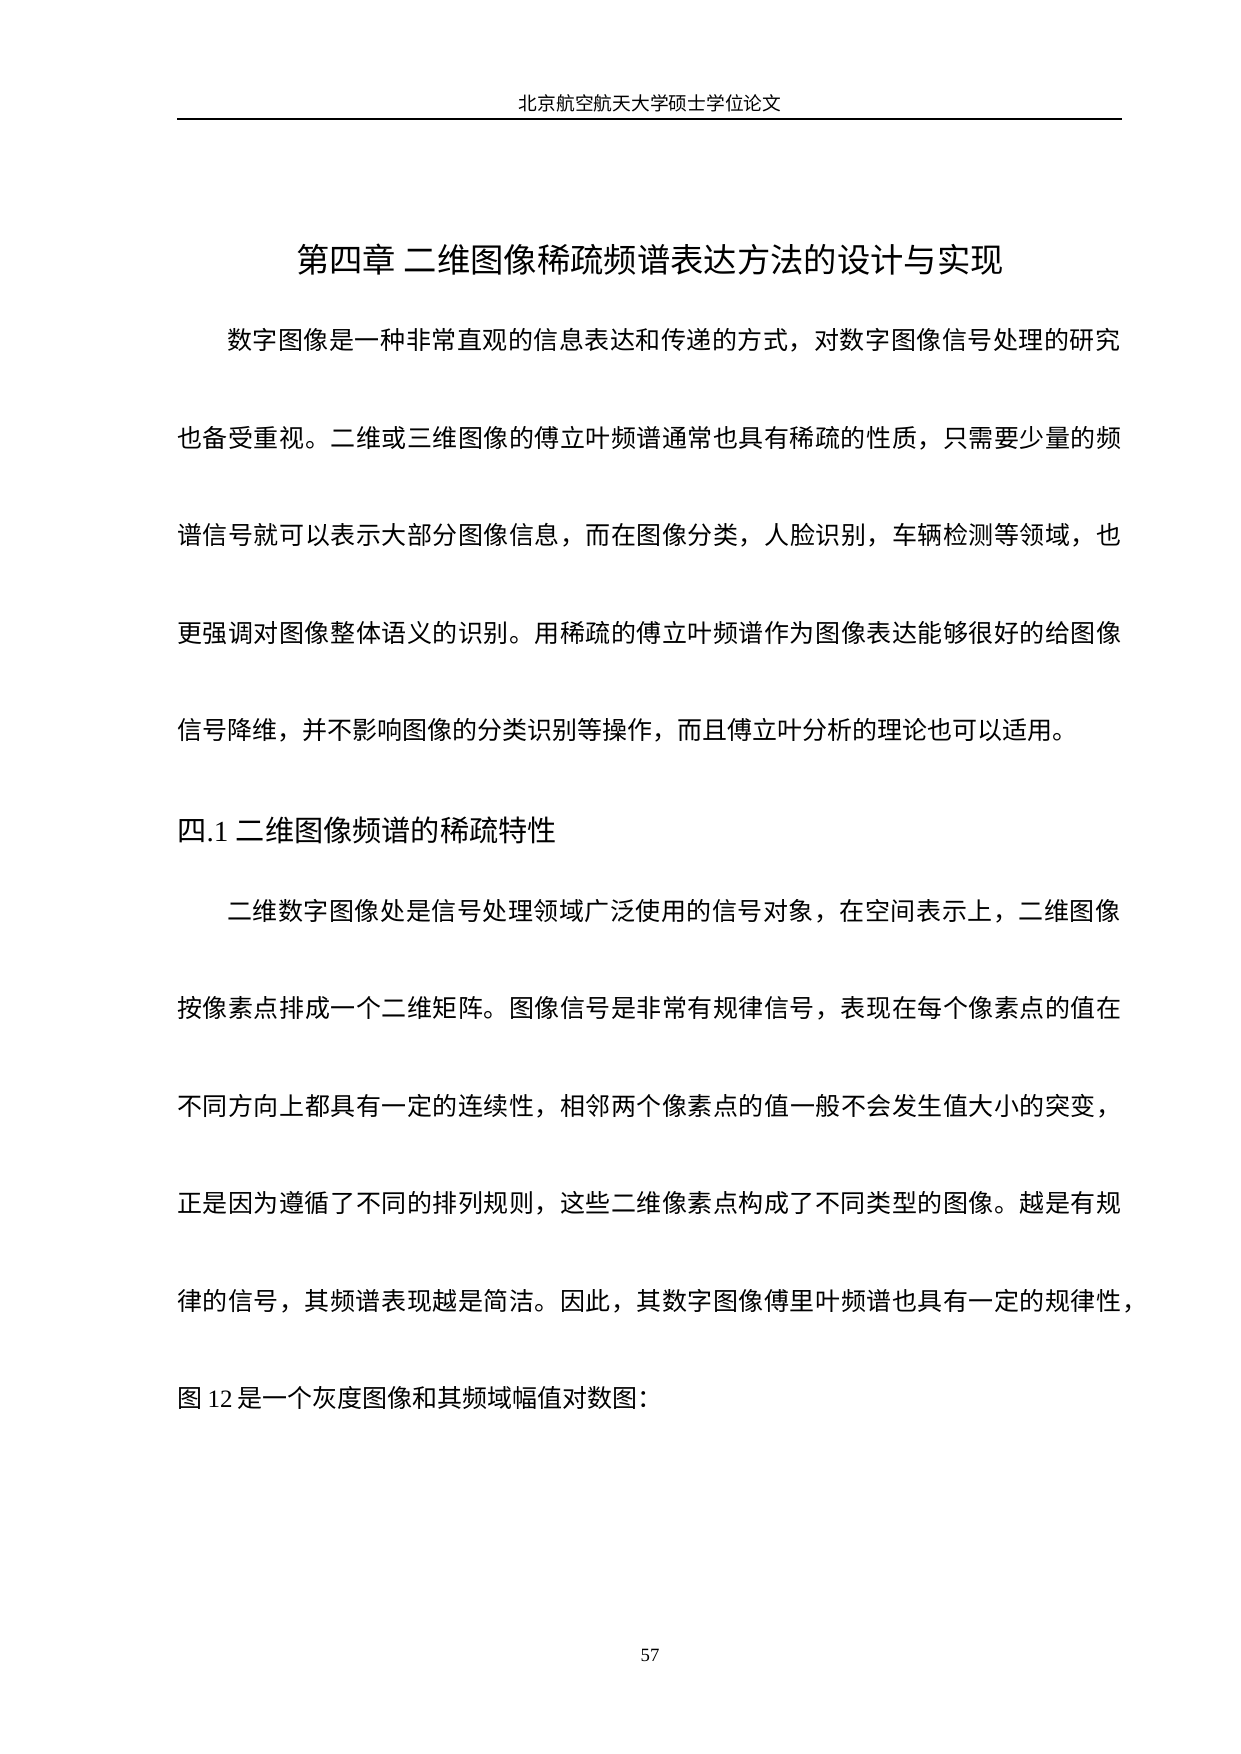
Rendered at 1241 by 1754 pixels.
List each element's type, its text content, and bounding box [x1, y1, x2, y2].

text 数字图像是一种非常直观的信息表达和传递的方式，对数字图像信号处理的研究也备受重视。二维或三维图像的傅立叶频谱通常也具有稀疏的性质，只需要少量的频谱信号就可以表示大部分图像信息，而在图像分类，人脸识别，车辆检测等领域，也更强调对图像整体语义的识别。用稀疏的傅立叶频谱作为图像表达能够很好的给图像信号降维，并不影响图像的分类识别等操作，而且傅立叶分析的理论也可以适用。 [177, 306, 1122, 761]
subtitle 二维图像稀疏频谱表达方法的设计与实现 [177, 225, 1122, 290]
text 二维数字图像处是信号处理领域广泛使用的信号对象，在空间表示上，二维图像按像素点排成一个二维矩阵。图像信号是非常有规律信号，表现在每个像素点的值在不同方向上都具有一定的连续性，相邻两个像素点的值一般不会发生值大小的突变，正是因为遵循了不同的排列规则，这些二维像素点构成了不同类型的图像。越是有规律的信号，其频谱表现越是简洁。因此，其数字图像傅里叶频谱也具有一定的规律性，图12是一个灰度图像和其频域幅值对数图： [177, 877, 1122, 1429]
subtitle 二维图像频谱的稀疏特性 [177, 796, 1122, 861]
